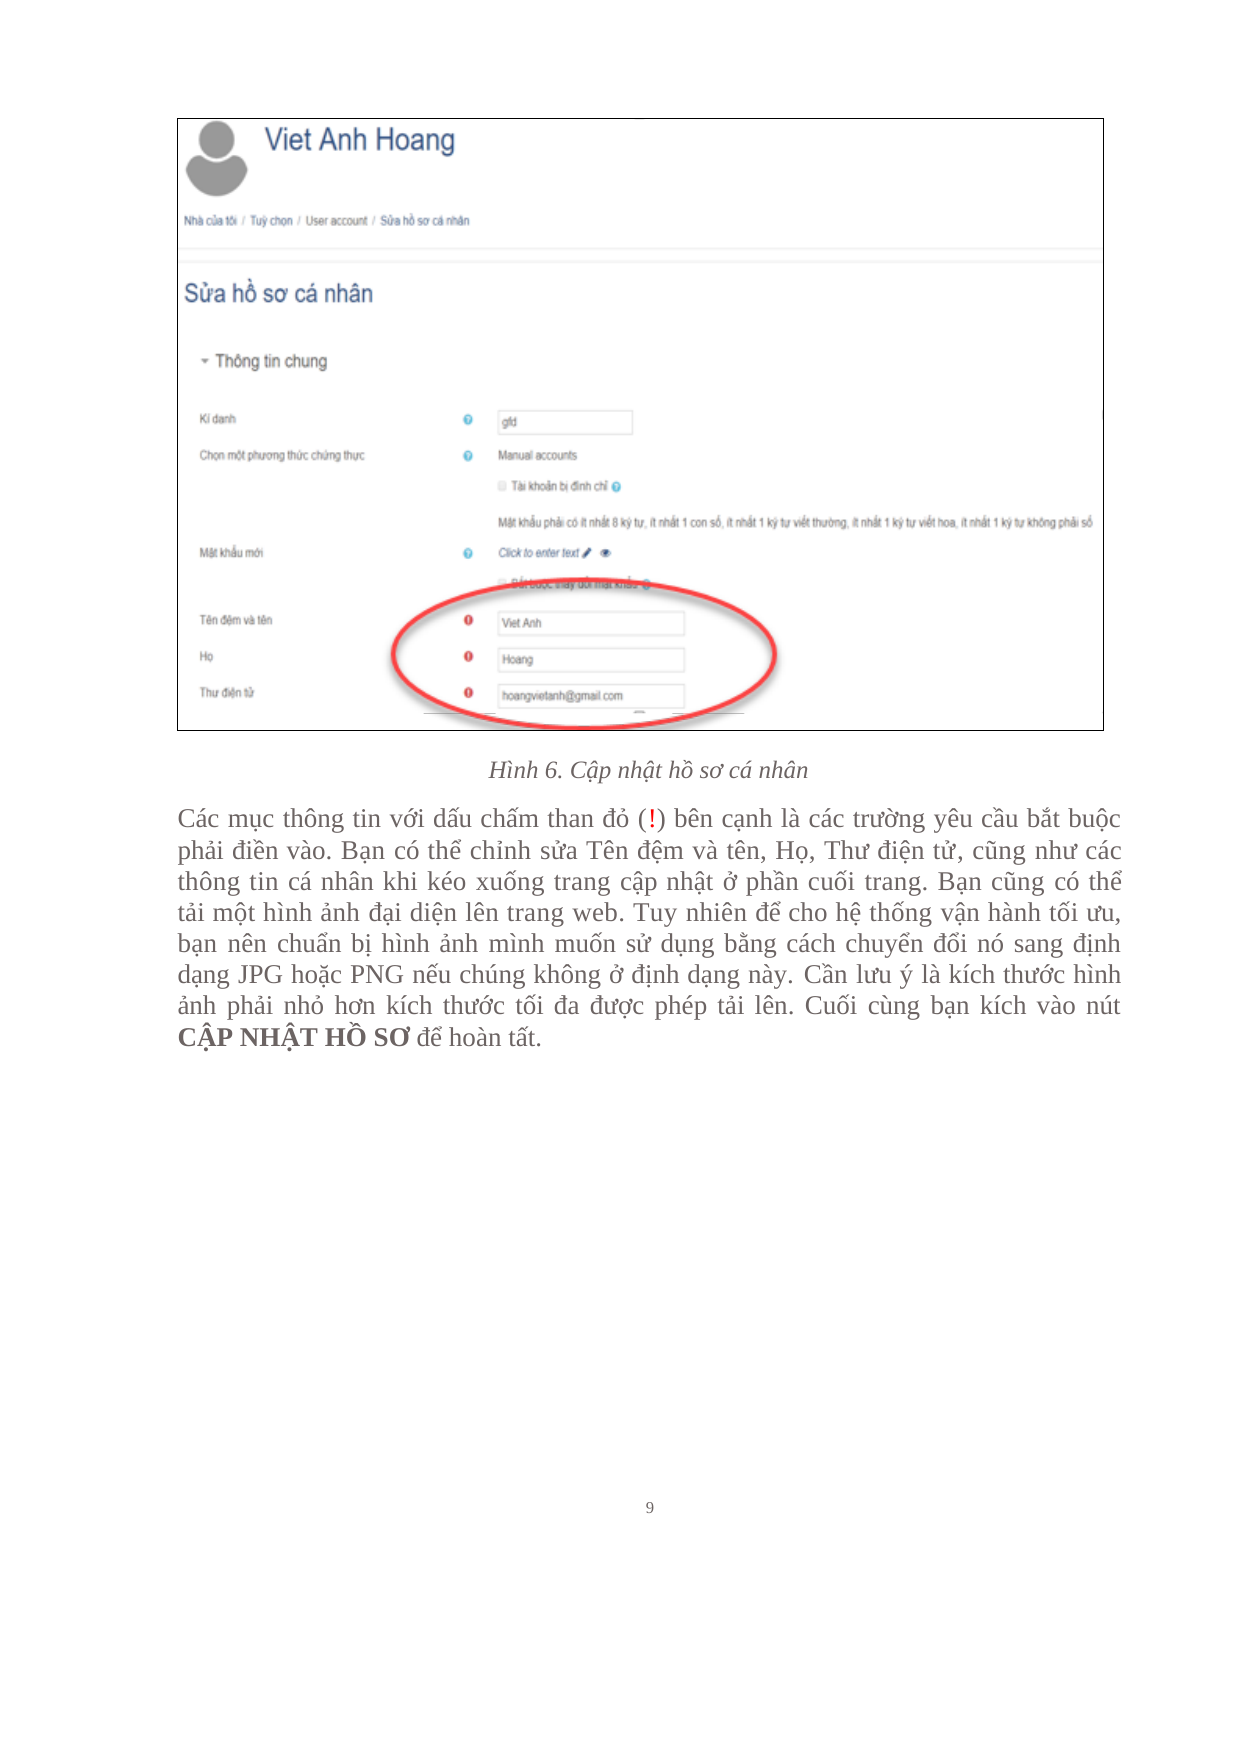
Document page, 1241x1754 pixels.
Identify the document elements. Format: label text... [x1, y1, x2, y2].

text Các mục thông tin với dấu chấm than đỏ (!) bên cạnh là các trường yêu cầu bắt buộc phải điền vào. Bạn có thể chỉnh sửa Tên đệm và tên, Họ, Thư điện tử, cũng như các thông tin cá nhân khi kéo xuống trang cập nhật ở phần cuối trang. Bạn cũng có thể tải một hình ảnh đại diện lên trang web. Tuy nhiên để cho hệ thống vận hành tối ưu, bạn nên chuẩn bị hình ảnh mình muốn sử dụng bằng cách chuyển đổi nó sang định dạng JPG hoặc PNG nếu chúng không ở định dạng này. Cần lưu ý là kích thước hình ảnh phải nhỏ hơn kích thước tối đa được phép tải lên. Cuối cùng bạn kích vào nút CẬP NHẬT HỒ SƠ để hoàn tất. [177, 803, 1122, 1052]
picture [178, 119, 1103, 730]
